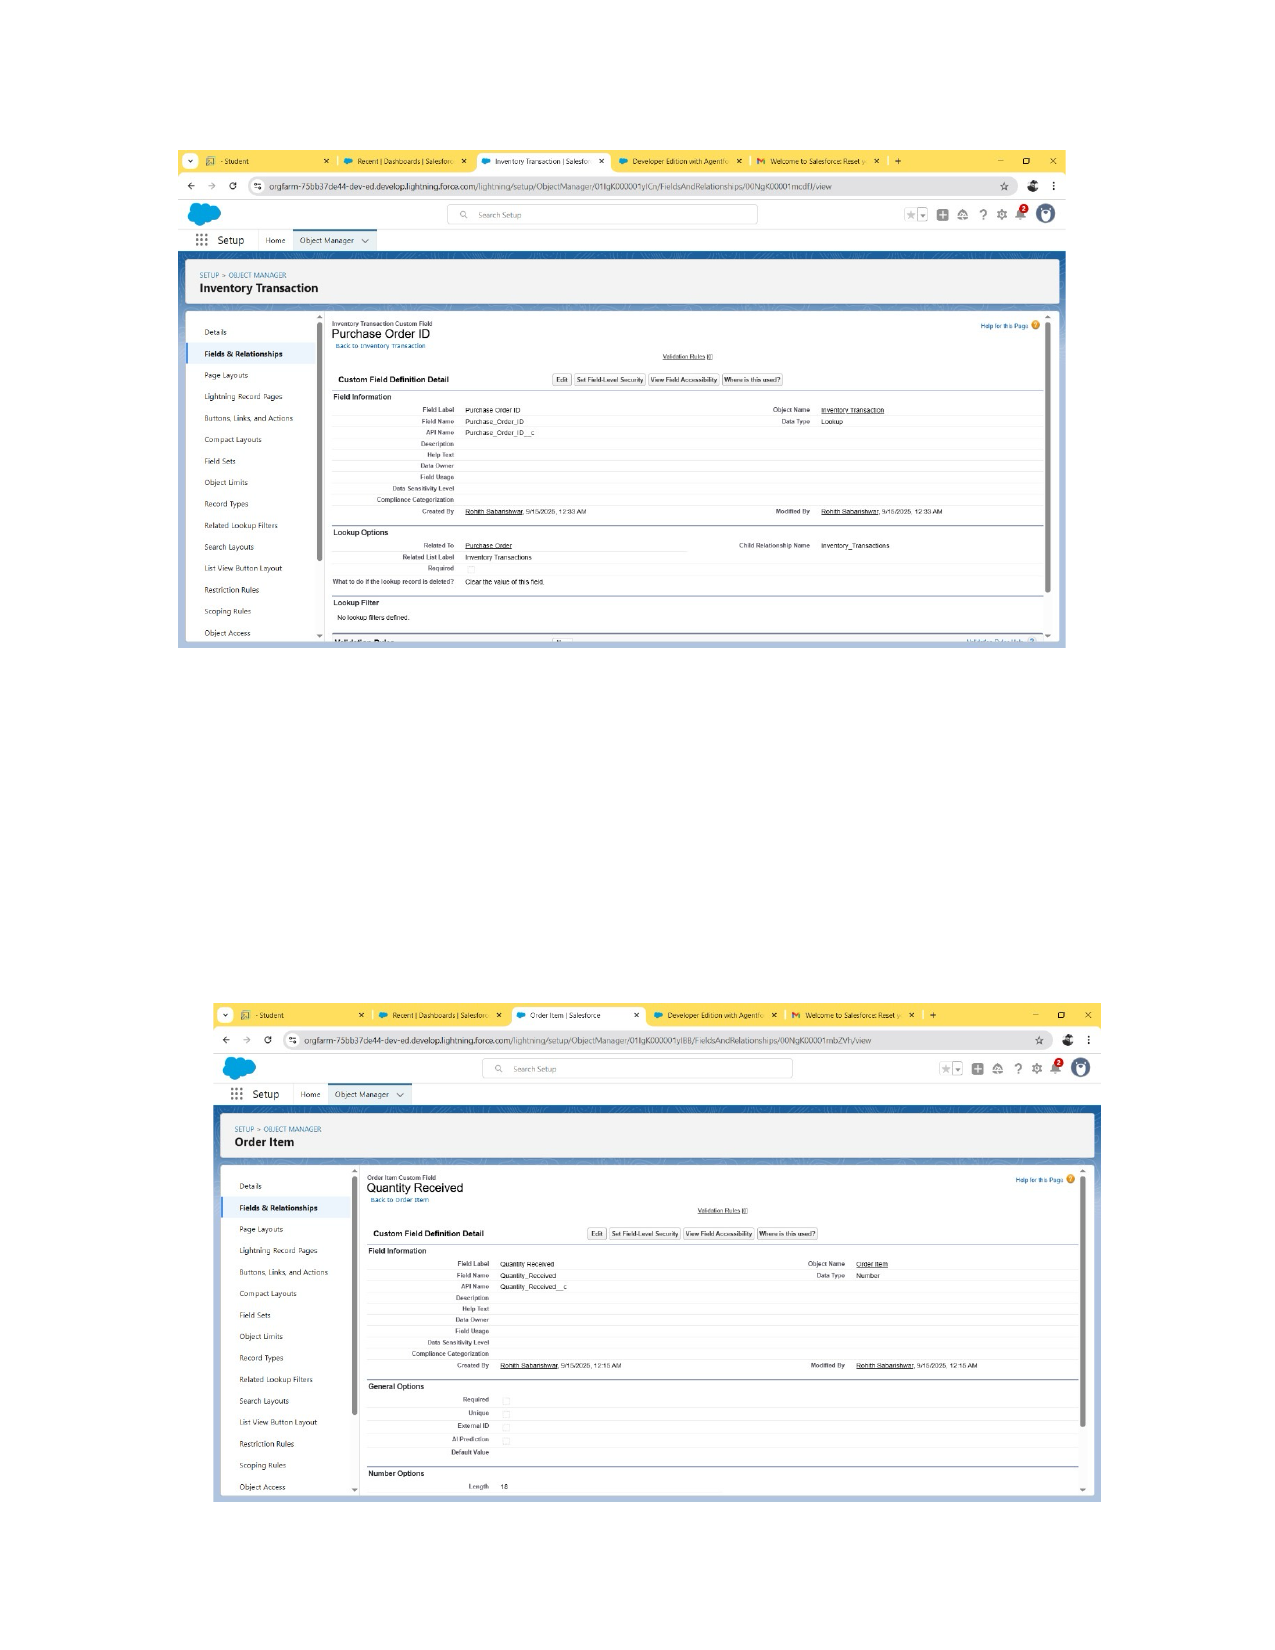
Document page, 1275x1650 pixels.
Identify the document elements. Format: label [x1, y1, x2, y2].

picture [213, 1003, 1101, 1502]
picture [178, 150, 1066, 648]
